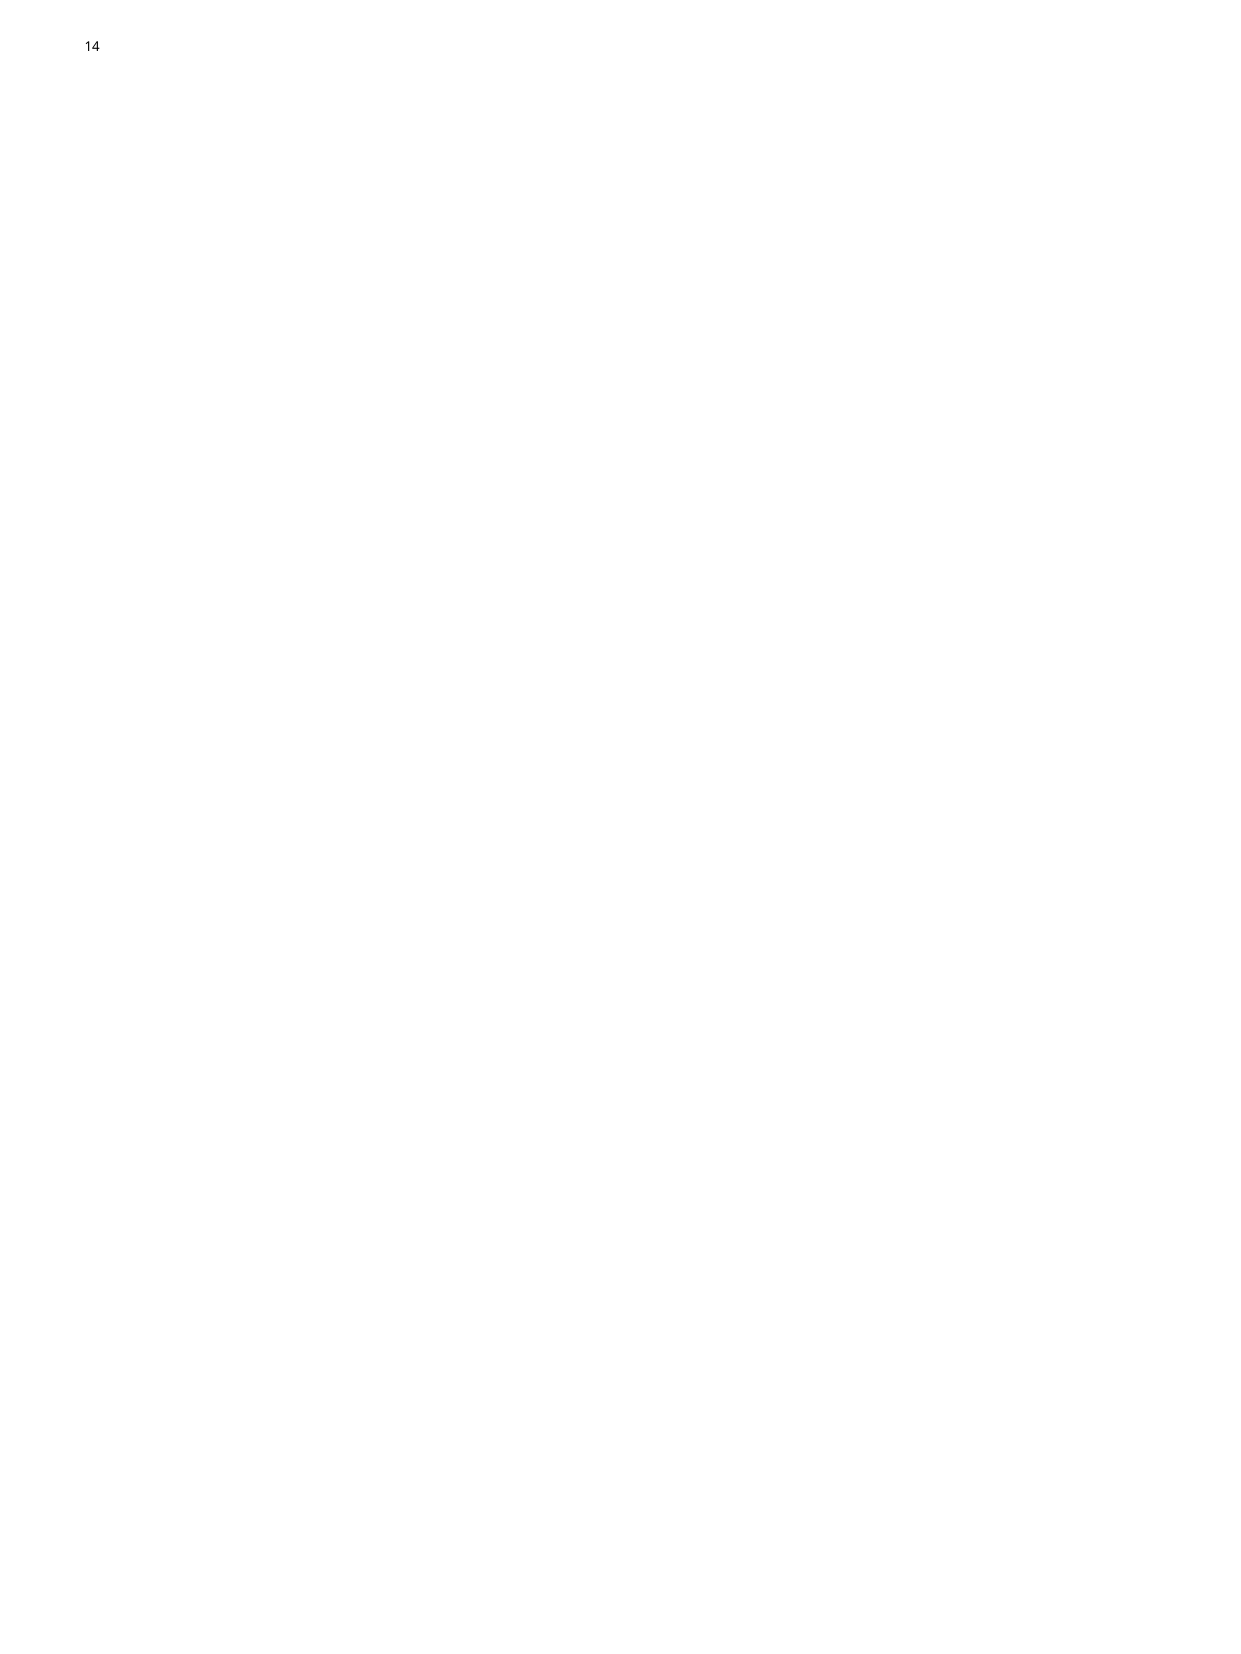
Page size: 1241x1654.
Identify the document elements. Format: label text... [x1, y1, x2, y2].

text 14 [84, 34, 1165, 56]
